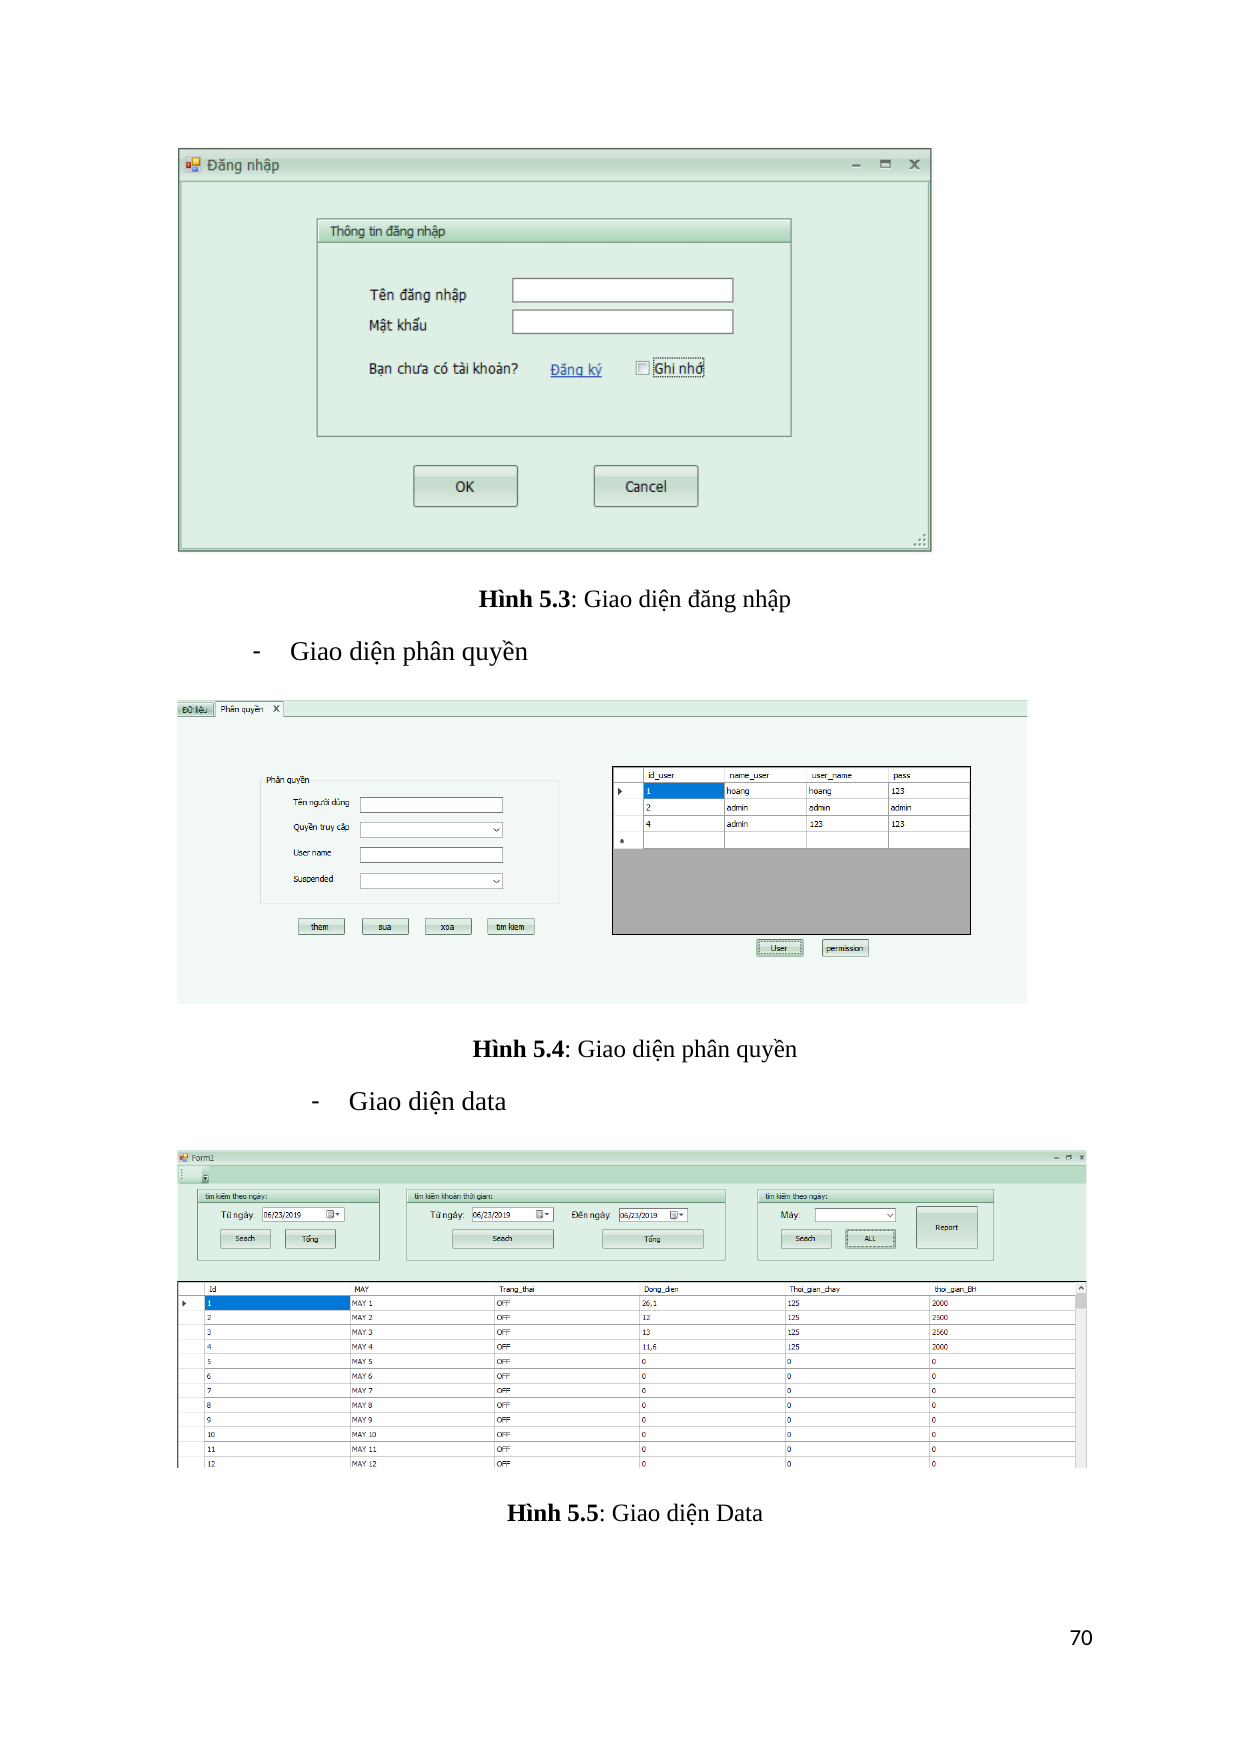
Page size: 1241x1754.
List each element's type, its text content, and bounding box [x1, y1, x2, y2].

picture [177, 147, 935, 554]
list Giao diện phân quyền [252, 634, 1092, 667]
picture [177, 700, 1028, 1004]
text Hình 5.3: Giao diện đăng nhập [177, 584, 1092, 613]
picture [177, 1150, 1087, 1468]
list Giao diện data [311, 1084, 1092, 1117]
text Hình 5.4: Giao diện phân quyền [177, 1034, 1092, 1063]
text Hình 5.5: Giao diện Data [177, 1498, 1092, 1527]
